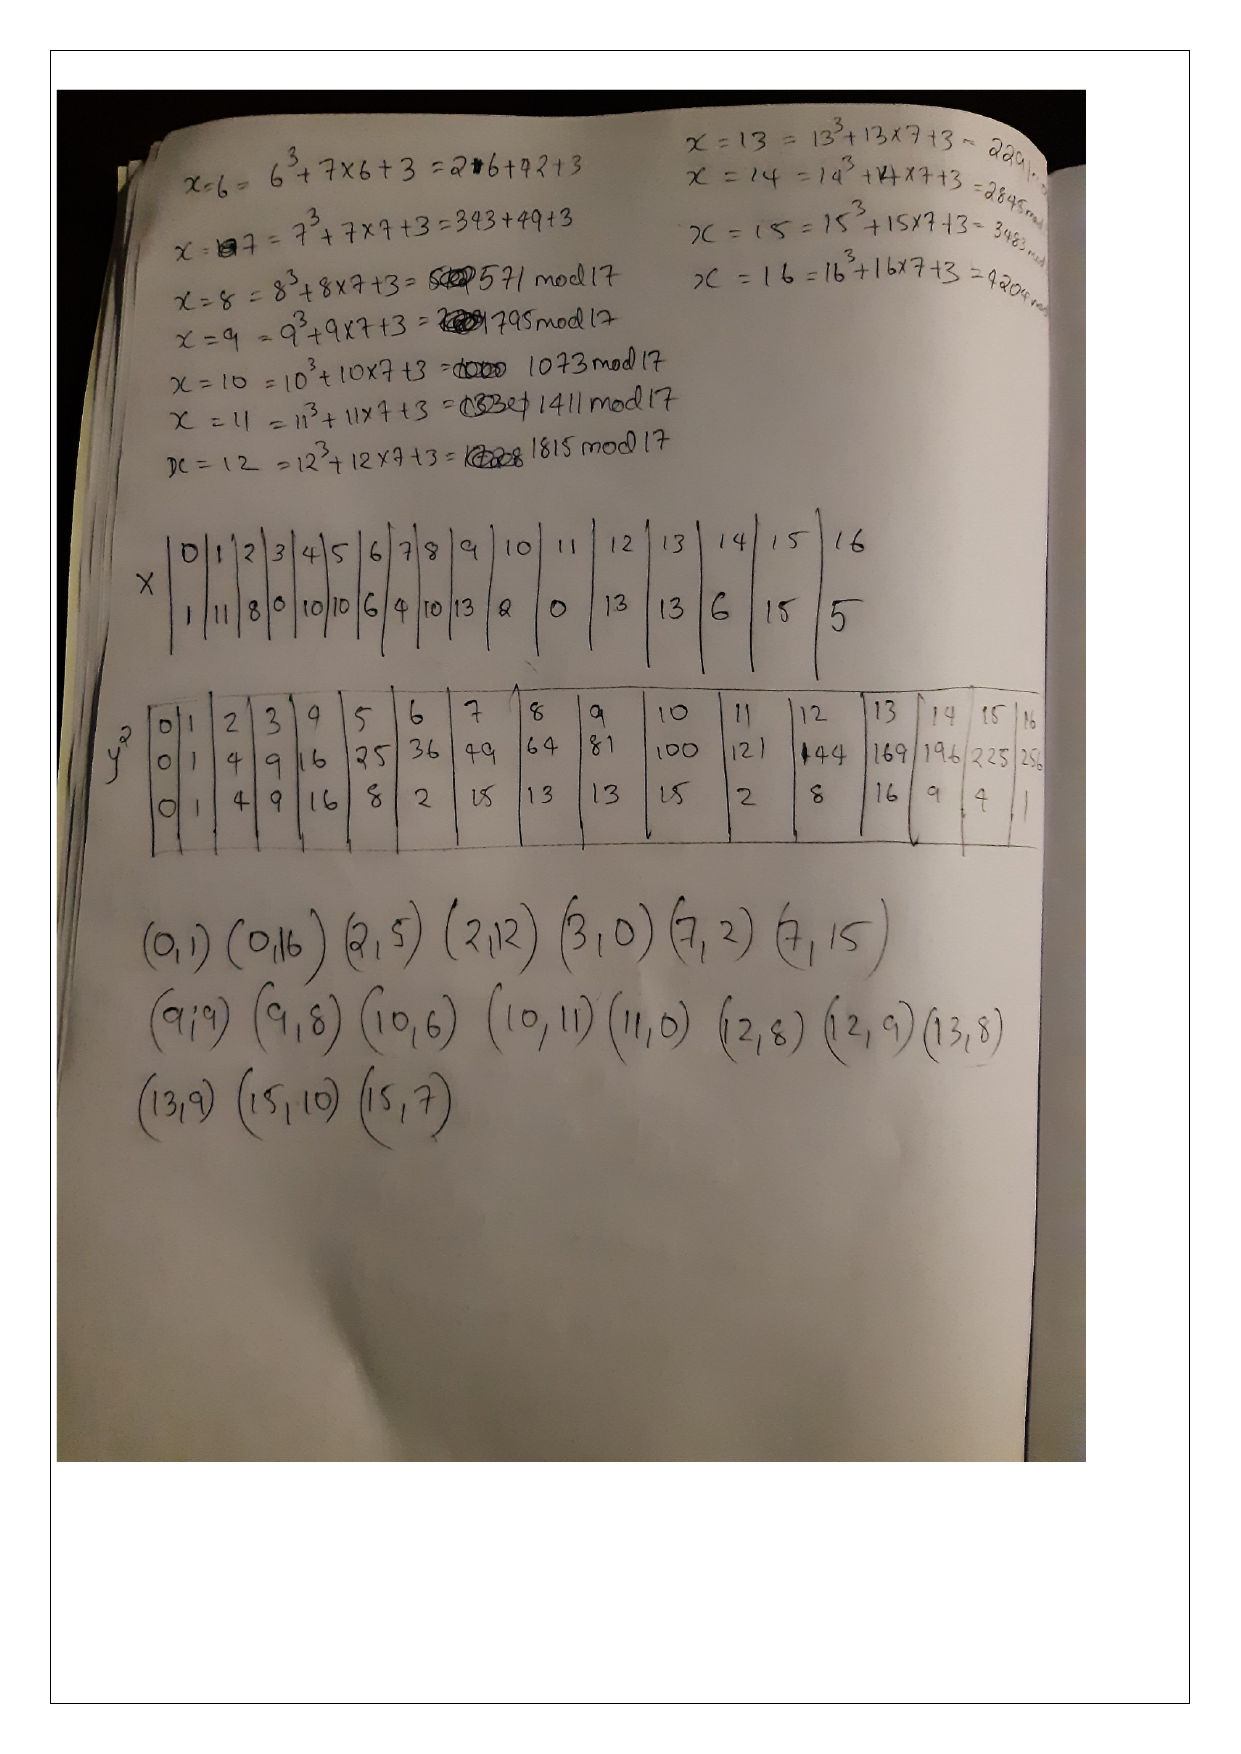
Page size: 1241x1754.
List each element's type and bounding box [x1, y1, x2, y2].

picture [58, 91, 1086, 1460]
